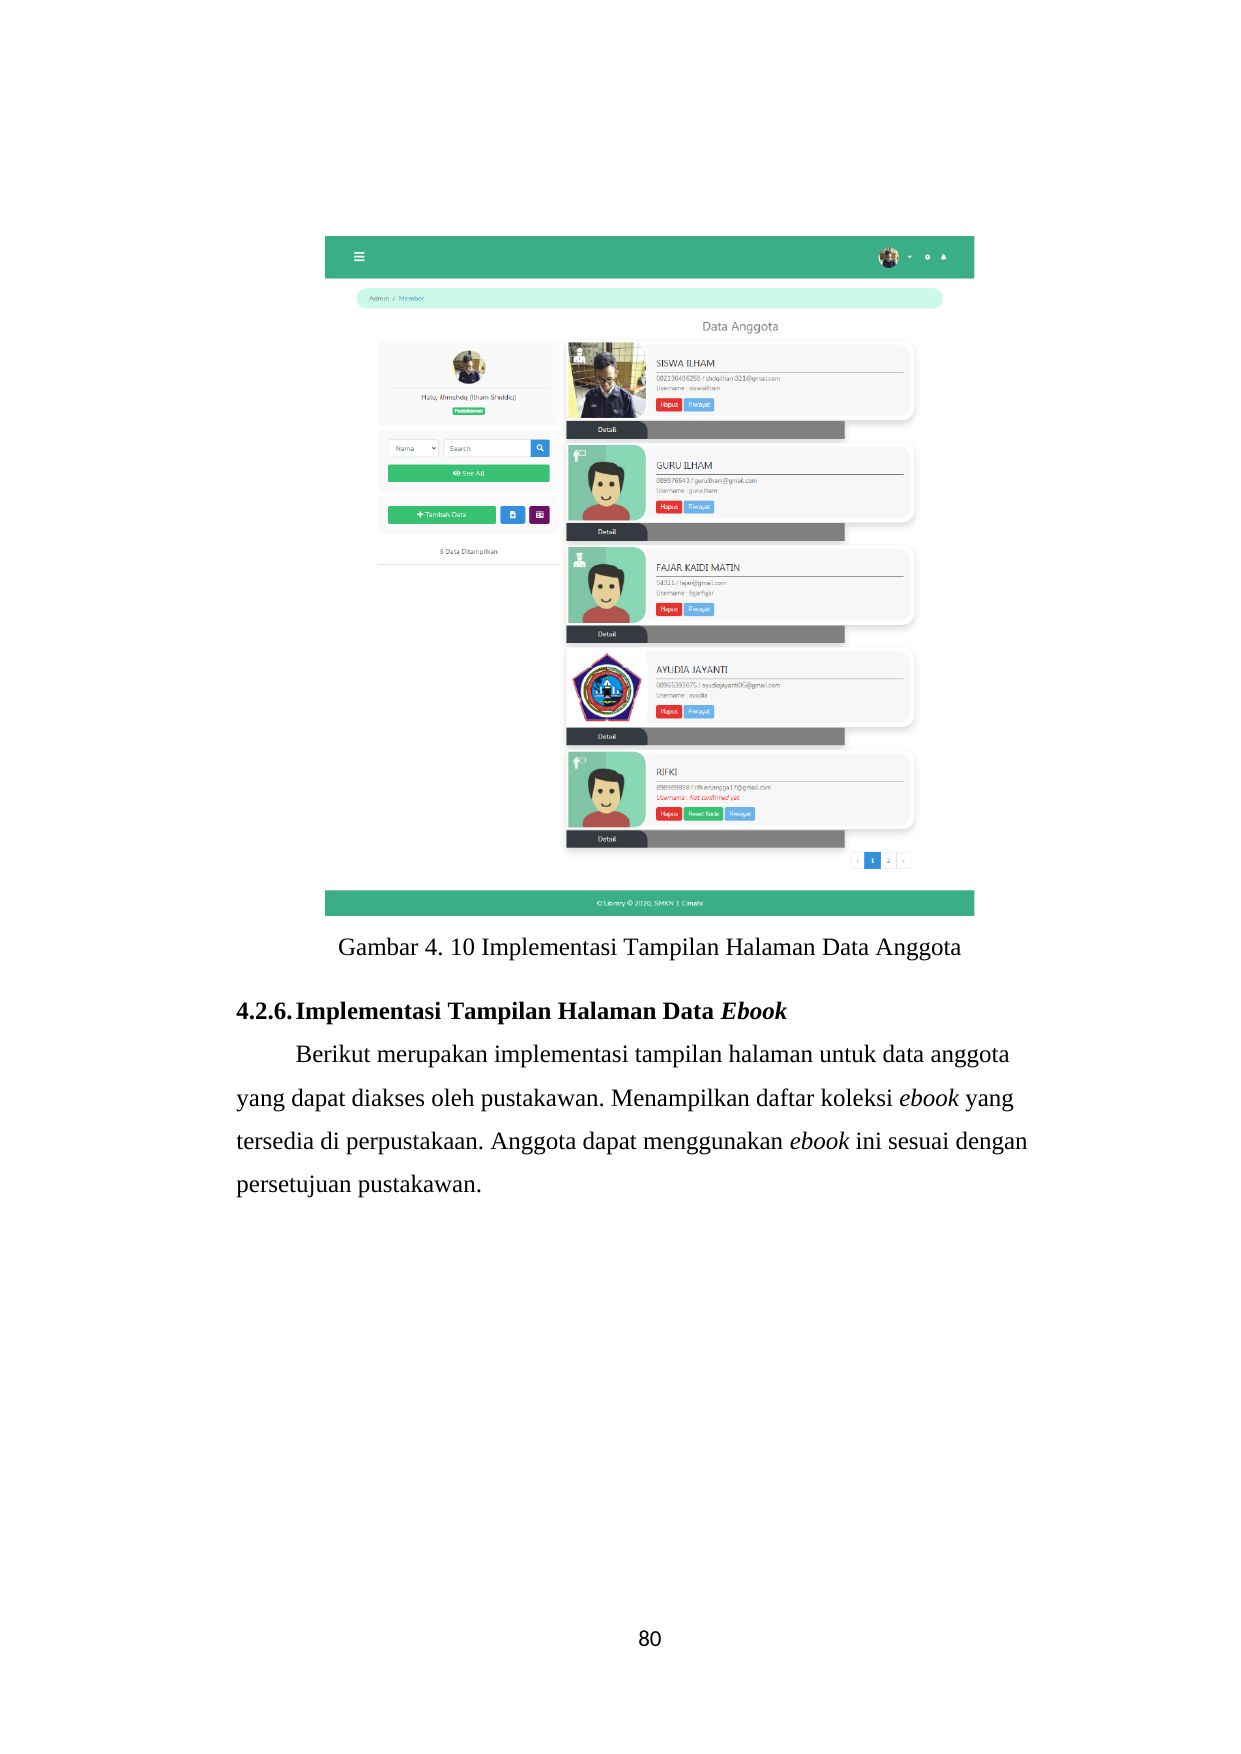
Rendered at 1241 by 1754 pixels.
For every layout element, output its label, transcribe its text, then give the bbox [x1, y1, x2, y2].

text Gambar 4. 10 Implementasi Tampilan Halaman Data Anggota [236, 932, 1063, 961]
text Berikut merupakan implementasi tampilan halaman untuk data anggota yang dapat diakses oleh pustakawan. Menampilkan daftar koleksi ebook yang tersedia di perpustakaan. Anggota dapat menggunakan ebook ini sesuai dengan persetujuan pustakawan. [236, 1039, 1063, 1198]
picture [325, 236, 975, 916]
subtitle Implementasi Tampilan Halaman Data Ebook [236, 996, 1063, 1025]
